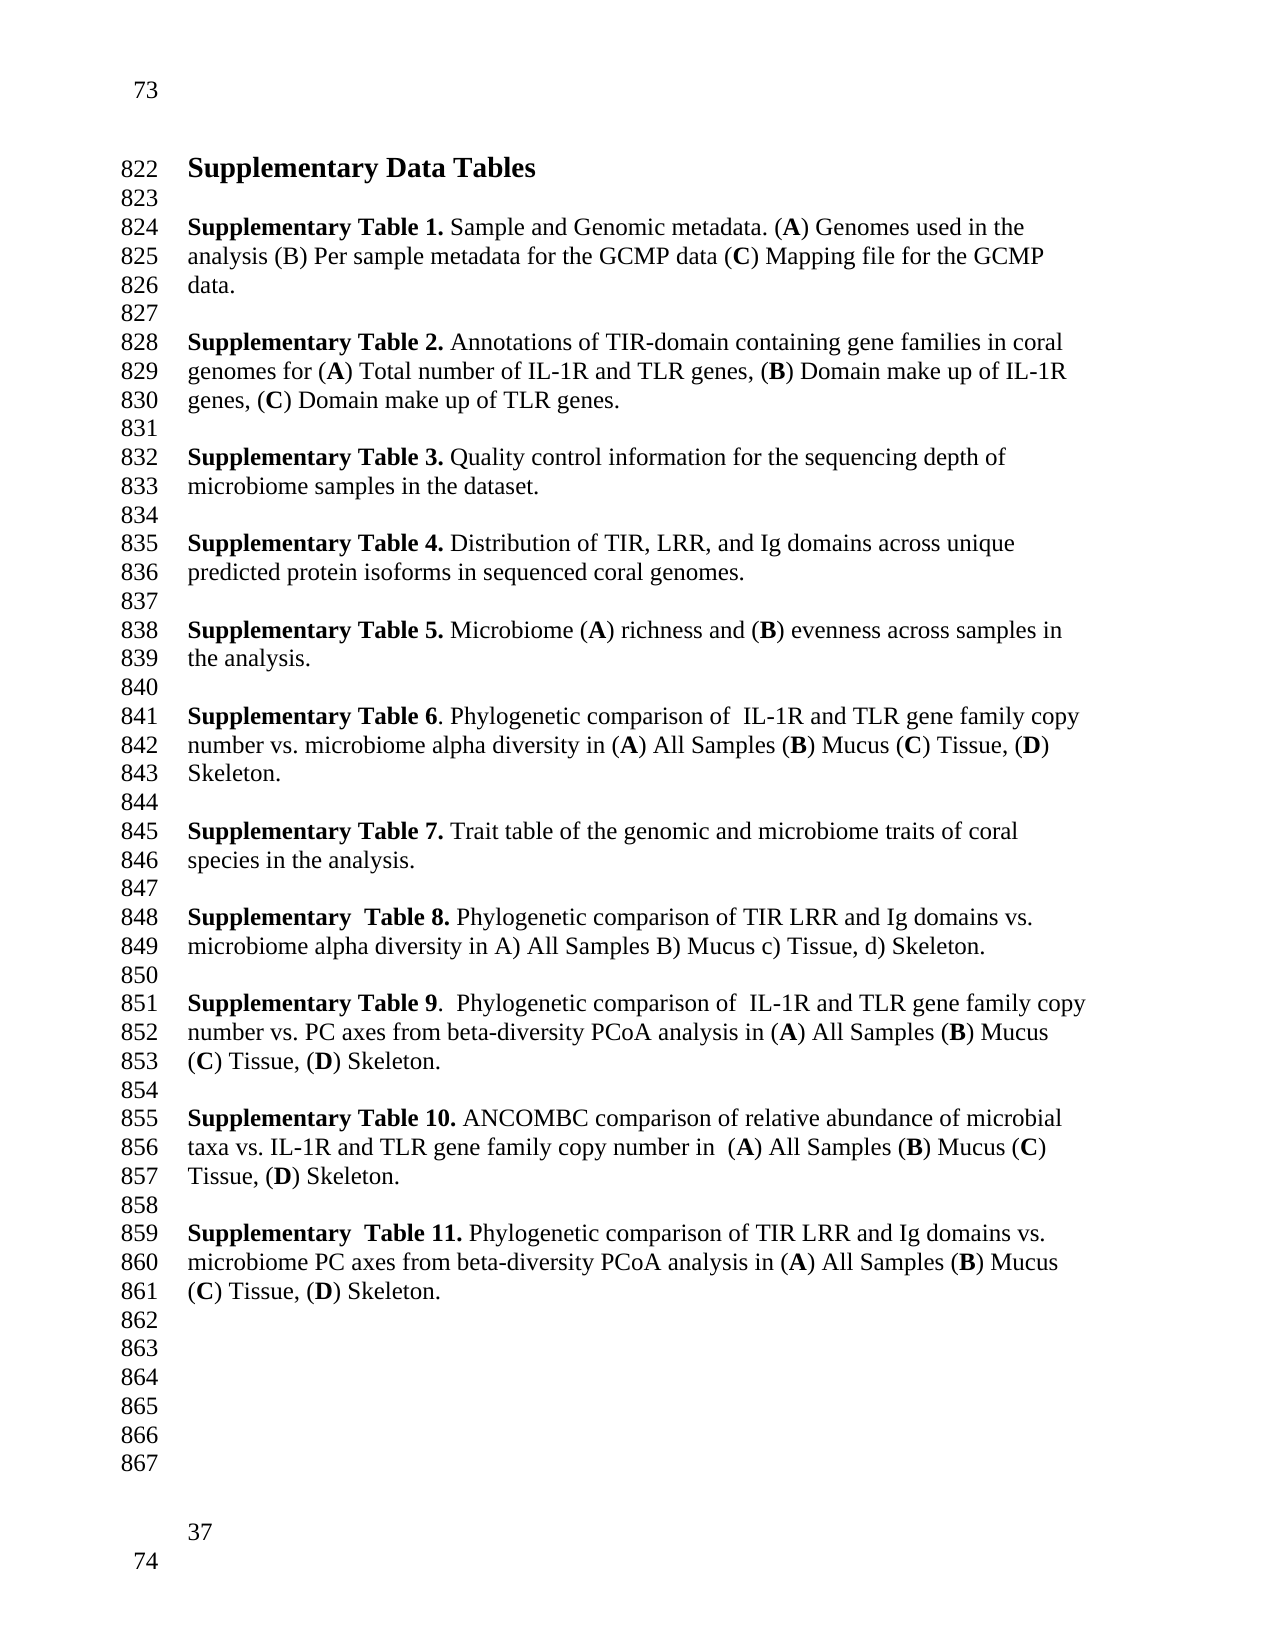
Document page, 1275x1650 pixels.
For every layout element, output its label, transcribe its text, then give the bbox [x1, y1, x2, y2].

text Supplementary Table 11. Phylogenetic comparison of TIR LRR and Ig domains vs. microbiome PC axes from beta-diversity PCoA analysis in (A) All Samples (B) Mucus (C) Tissue, (D) Skeleton. [187, 1218, 1087, 1305]
text Supplementary Table 6. Phylogenetic comparison of IL-1R and TLR gene family copy number vs. microbiome alpha diversity in (A) All Samples (B) Mucus (C) Tissue, (D) Skeleton. [187, 701, 1087, 787]
text Supplementary Data Tables [187, 150, 1087, 183]
text Supplementary Table 7. Trait table of the genomic and microbiome traits of coral species in the analysis. [187, 816, 1087, 873]
text Supplementary Table 3. Quality control information for the sequencing depth of microbiome samples in the dataset. [187, 442, 1087, 500]
text Supplementary Table 10. ANCOMBC comparison of relative abundance of microbial taxa vs. IL-1R and TLR gene family copy number in (A) All Samples (B) Mucus (C) Tissue, (D) Skeleton. [187, 1103, 1087, 1190]
text Supplementary Table 5. Microbiome (A) richness and (B) evenness across samples in the analysis. [187, 615, 1087, 672]
text Supplementary Table 9. Phylogenetic comparison of IL-1R and TLR gene family copy number vs. PC axes from beta-diversity PCoA analysis in (A) All Samples (B) Mucus (C) Tissue, (D) Skeleton. [187, 988, 1087, 1075]
text Supplementary Table 1. Sample and Genomic metadata. (A) Genomes used in the analysis (B) Per sample metadata for the GCMP data (C) Mapping file for the GCMP data. [187, 212, 1087, 298]
text Supplementary Table 8. Phylogenetic comparison of TIR LRR and Ig domains vs. microbiome alpha diversity in A) All Samples B) Mucus c) Tissue, d) Skeleton. [187, 902, 1087, 960]
text Supplementary Table 4. Distribution of TIR, LRR, and Ig domains across unique predicted protein isoforms in sequenced coral genomes. [187, 528, 1087, 586]
text Supplementary Table 2. Annotations of TIR-domain containing gene families in coral genomes for (A) Total number of IL-1R and TLR genes, (B) Domain make up of IL-1R genes, (C) Domain make up of TLR genes. [187, 327, 1087, 413]
